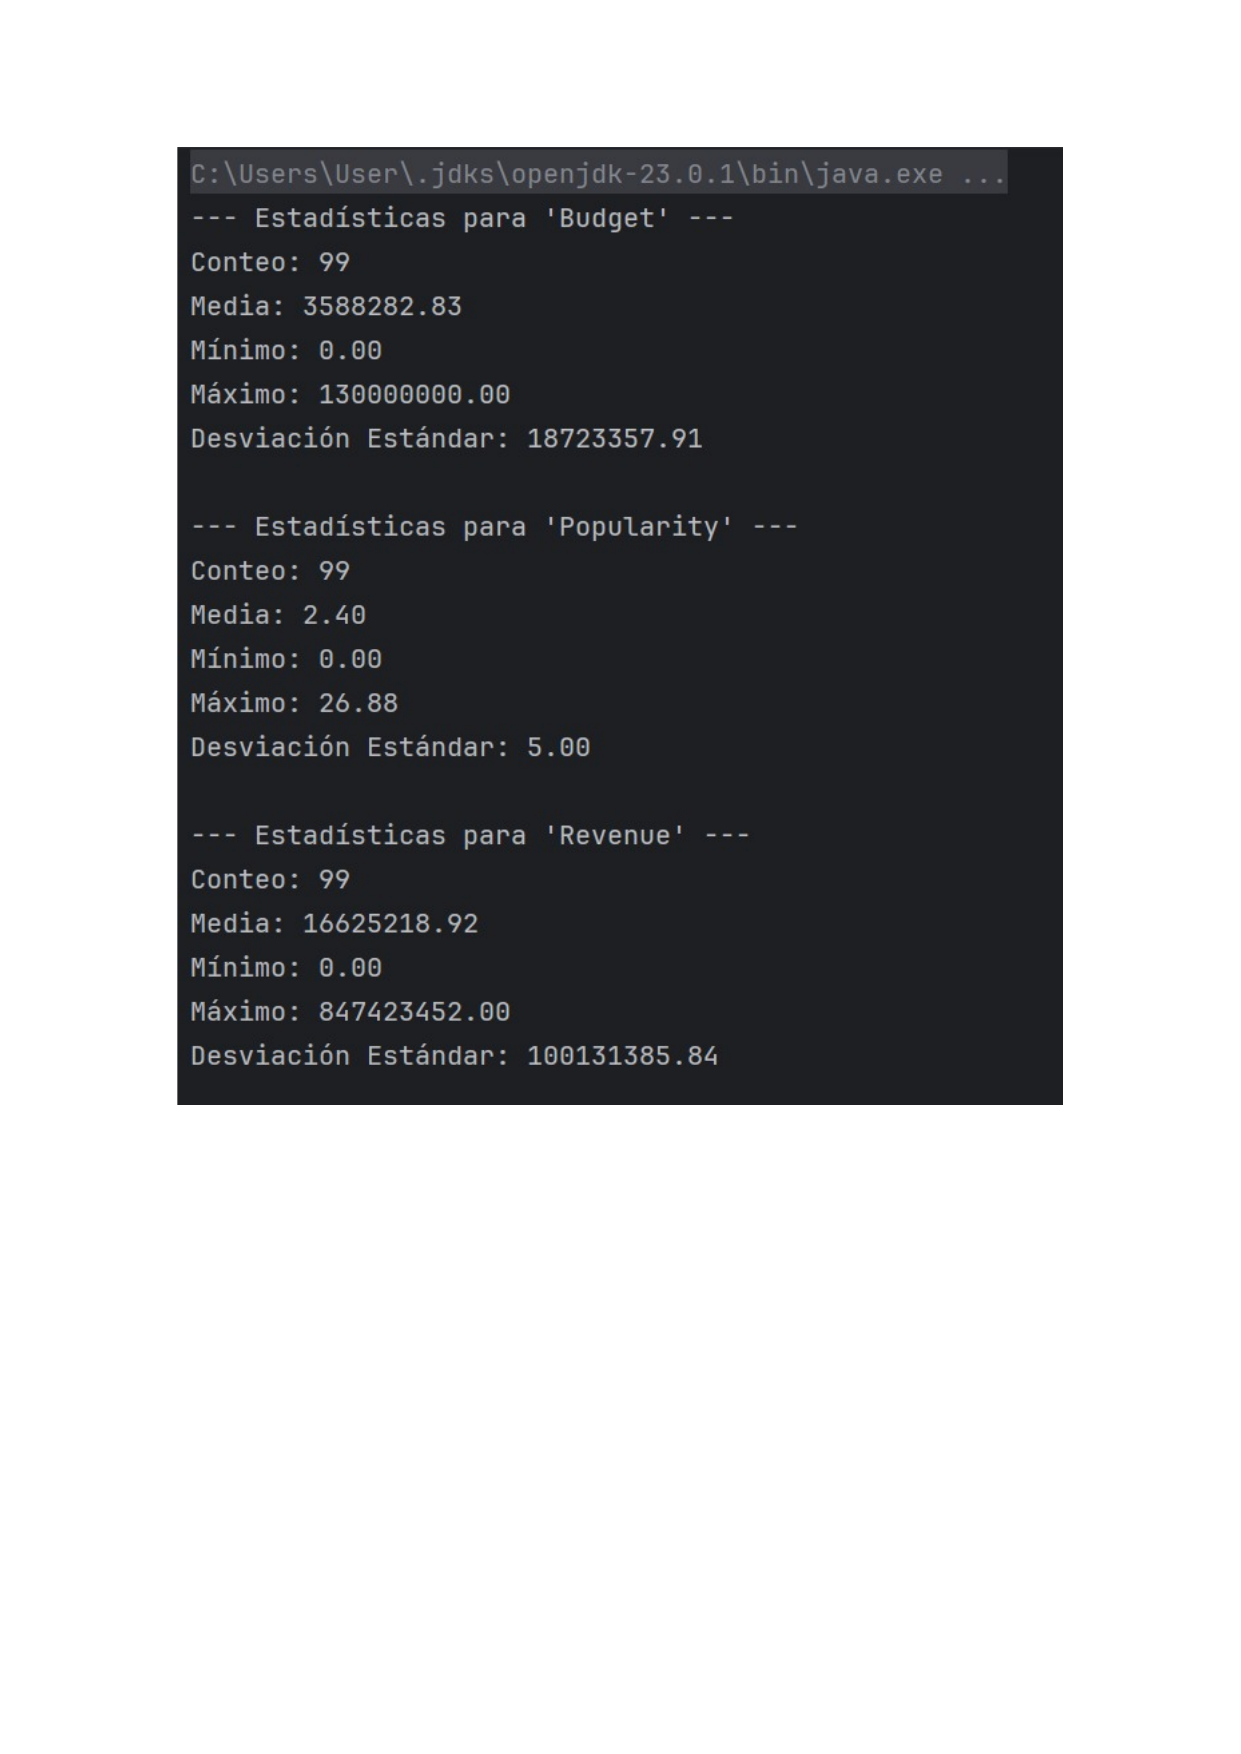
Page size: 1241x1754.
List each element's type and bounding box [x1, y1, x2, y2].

picture [177, 147, 1063, 1105]
